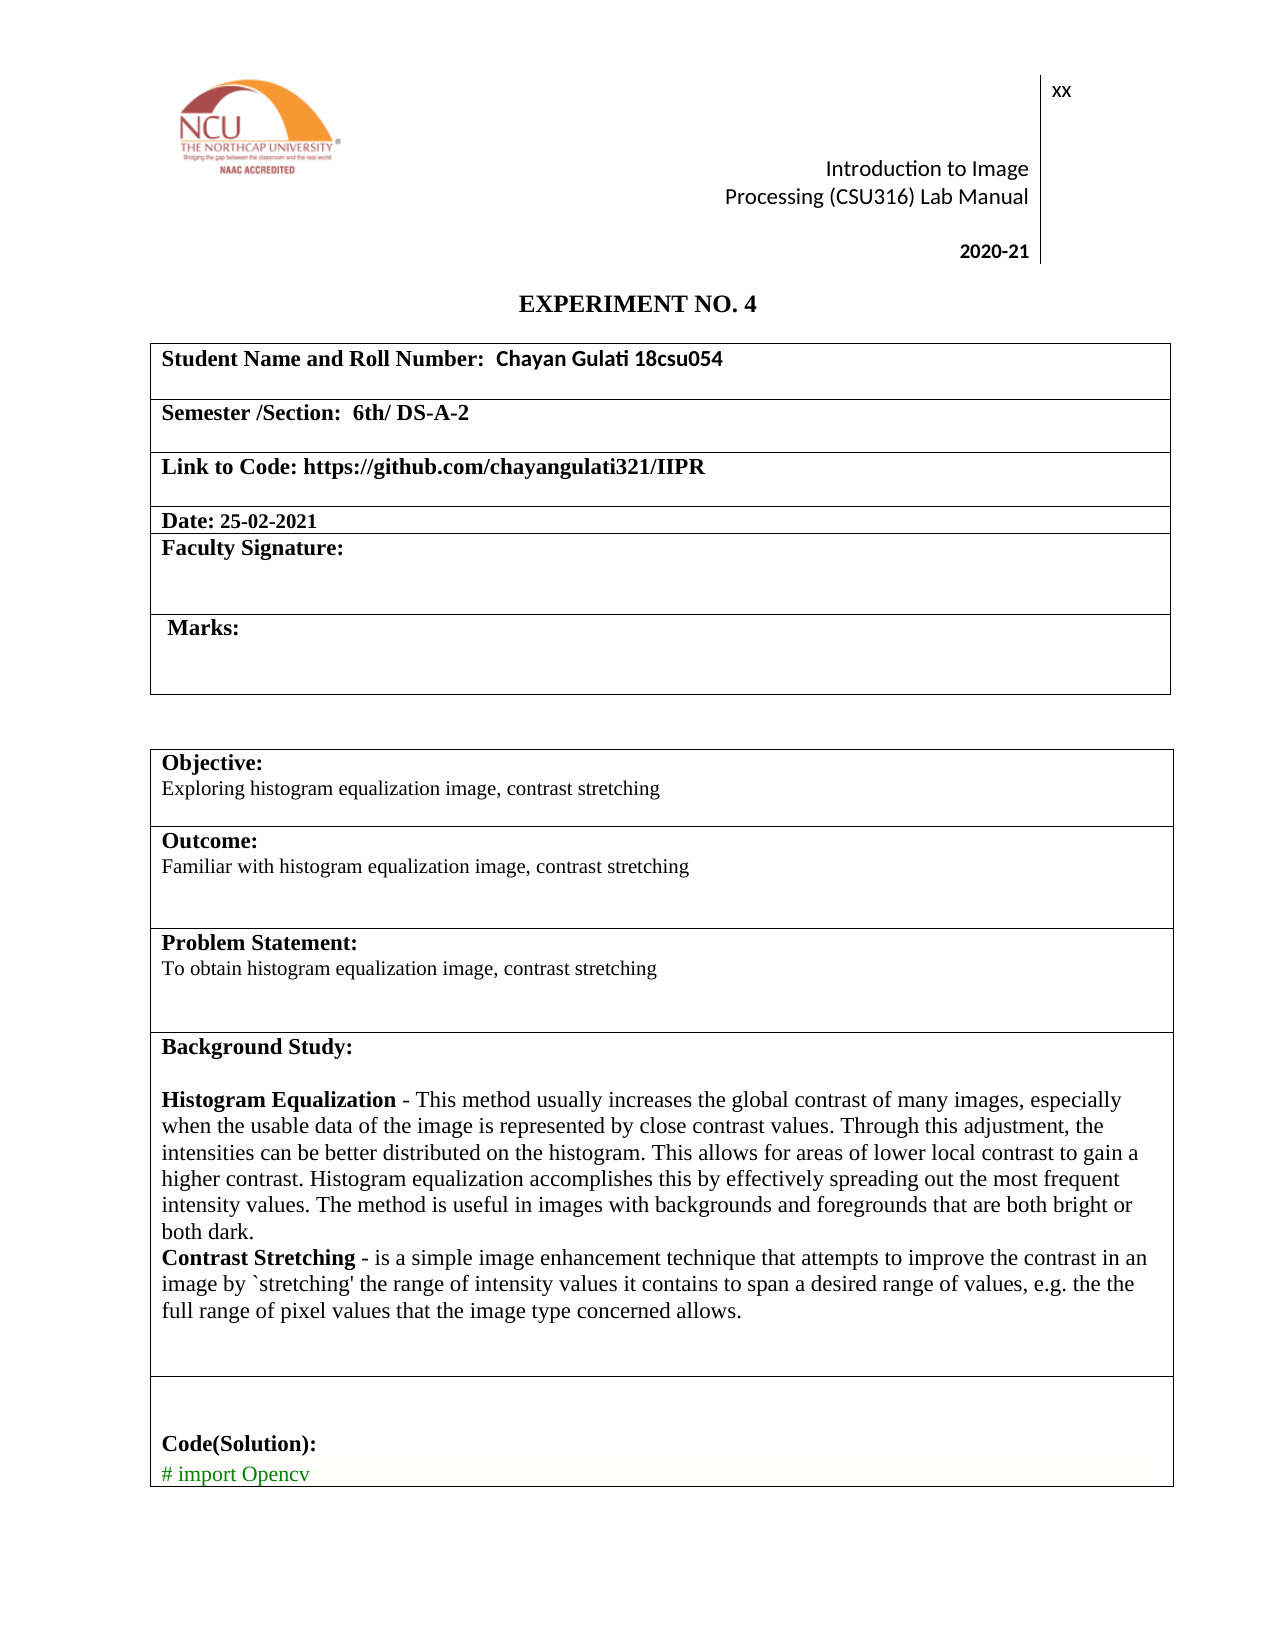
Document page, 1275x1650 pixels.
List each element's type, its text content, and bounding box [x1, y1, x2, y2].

text EXPERIMENT NO. 4 [150, 289, 1125, 318]
table_cell Faculty Signature: [151, 534, 1170, 613]
table_header Objective: Exploring histogram equalization image, contrast stretching [151, 750, 1173, 826]
table_cell Link to Code: https://github.com/chayangulati321/IIPR [151, 453, 1170, 506]
table_cell Semester /Section: 6th/ DS-A-2 [151, 400, 1170, 452]
table_cell Problem Statement: To obtain histogram equalization image, contrast stretching [151, 929, 1173, 1032]
table_cell Marks: [151, 615, 1170, 693]
table_header Student Name and Roll Number: Chayan Gulati 18csu054 [151, 344, 1170, 398]
table_cell Outcome: Familiar with histogram equalization image, contrast stretching [151, 827, 1173, 928]
table_cell Date: 25-02-2021 [151, 507, 1170, 533]
table_cell Background Study: Histogram Equalization - This method usually increases the global contrast of many images, especially when the usable data of the image is represented by close contrast values. Through this adjustment, the intensities can be better distributed on the histogram. This allows for areas of lower local contrast to gain a higher contrast. Histogram equalization accomplishes this by effectively spreading out the most frequent intensity values. The method is useful in images with backgrounds and foregrounds that are both bright or both dark. Contrast Stretching - is a simple image enhancement technique that attempts to improve the contrast in an image by `stretching' the range of intensity values it contains to span a desired range of values, e.g. the the full range of pixel values that the image type concerned allows. [151, 1033, 1173, 1376]
picture [177, 75, 342, 177]
